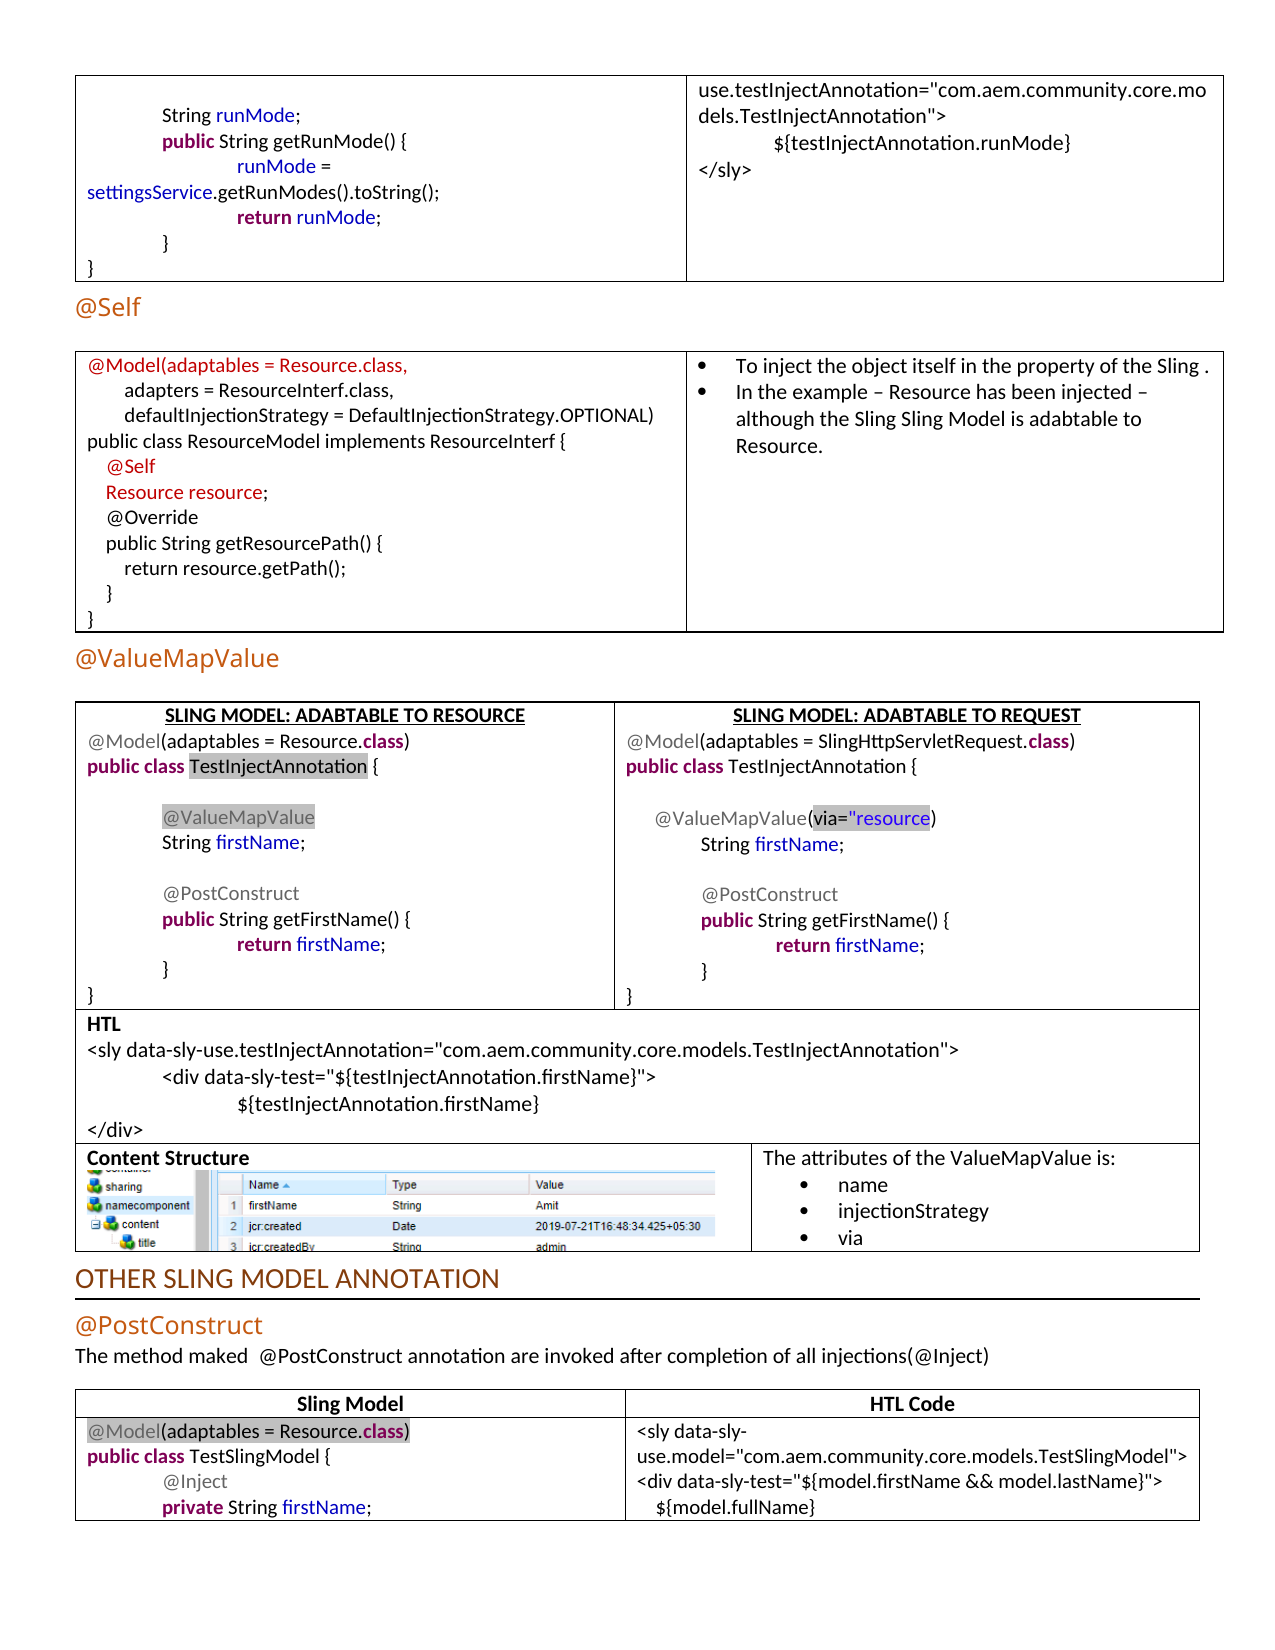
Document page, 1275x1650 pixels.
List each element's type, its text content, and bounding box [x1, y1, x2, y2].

picture [86, 1170, 715, 1251]
table_header Sling Model [76, 1390, 625, 1417]
subtitle @PostConstruct [75, 1308, 1200, 1342]
table_header SLING MODEL: ADABTABLE TO REQUEST @Model(adaptables = SlingHttpServletRequest.class) public class TestInjectAnnotation { @ValueMapValue(via="resource) String firstName; @PostConstruct public String getFirstName() { return firstName; } } [615, 703, 1199, 1009]
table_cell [76, 1418, 625, 1519]
table_header SLING MODEL: ADABTABLE TO RESOURCE @Model(adaptables = Resource.class) public class TestInjectAnnotation { @ValueMapValue String firstName; @PostConstruct public String getFirstName() { return firstName; } } [76, 703, 614, 1009]
table_cell Content Structure [76, 1144, 751, 1251]
text The method maked @PostConstruct annotation are invoked after completion of all injections(@Inject) [75, 1342, 1200, 1368]
subtitle @ValueMapValue [75, 641, 1200, 675]
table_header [76, 76, 686, 281]
table_header To inject the object itself in the property of the Sling . In the example – Resource has been injected – although the Sling Sling Model is adabtable to Resource. [687, 352, 1223, 631]
table_header HTL Code [626, 1390, 1199, 1417]
table_cell HTL <sly data-sly-use.testInjectAnnotation="com.aem.community.core.models.TestInjectAnnotation"> <div data-sly-test="${testInjectAnnotation.firstName}"> ${testInjectAnnotation.firstName} </div> [76, 1010, 1199, 1143]
table_header @Model(adaptables = Resource.class, adapters = ResourceInterf.class, defaultInjectionStrategy = DefaultInjectionStrategy.OPTIONAL) public class ResourceModel implements ResourceInterf { @Self Resource resource; @Override public String getResourcePath() { return resource.getPath(); } } [76, 352, 686, 631]
subtitle OTHER SLING MODEL ANNOTATION [75, 1260, 1200, 1298]
subtitle @Self [75, 290, 1200, 324]
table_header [687, 76, 1223, 281]
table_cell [626, 1418, 1199, 1519]
table_cell The attributes of the ValueMapValue is: name injectionStrategy via [752, 1144, 1199, 1251]
